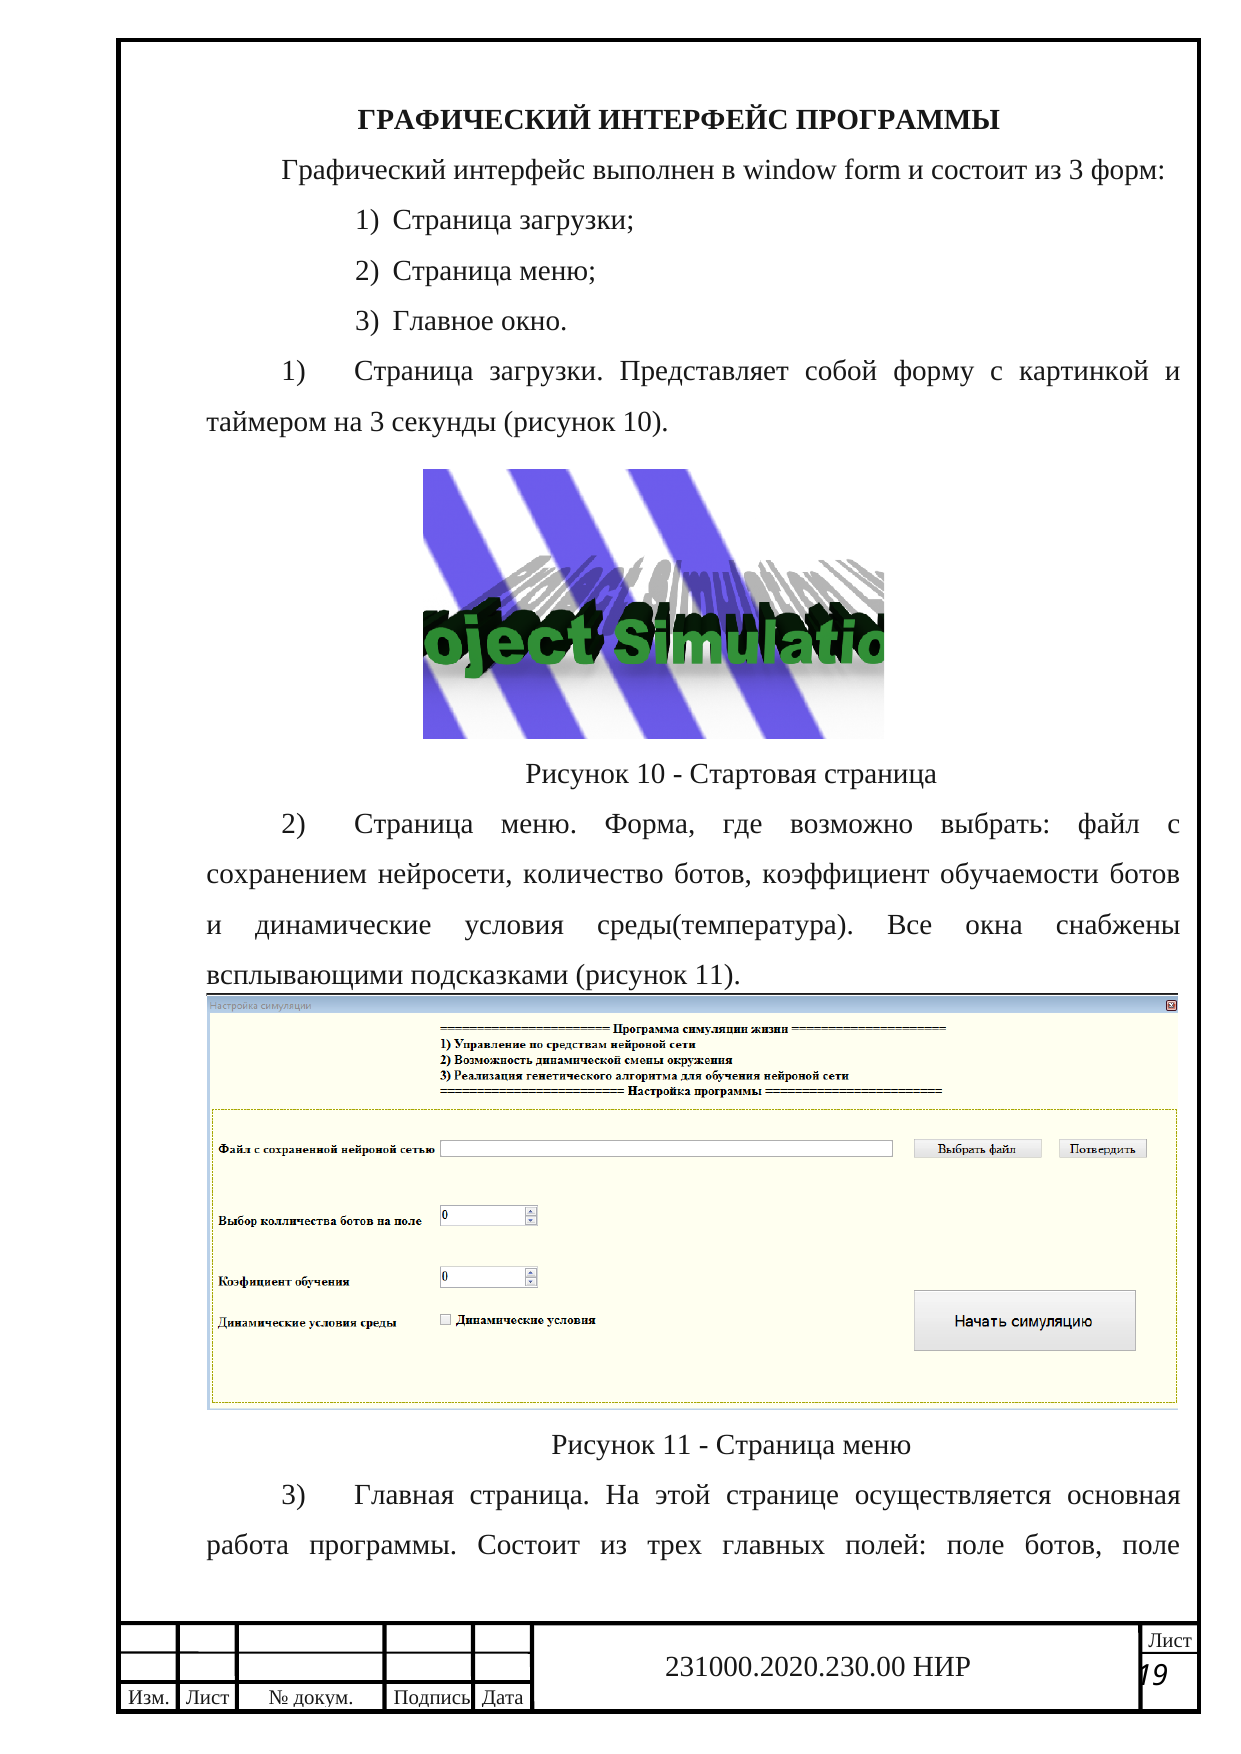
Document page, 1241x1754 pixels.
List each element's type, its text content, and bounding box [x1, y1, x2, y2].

picture [206, 993, 1178, 1410]
text Графический интерфейс выполнен в window form и состоит из 3 форм: [206, 152, 1181, 186]
list Главное окно. [355, 303, 1181, 337]
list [206, 1477, 1181, 1561]
subtitle ГРАФИЧЕСКИЙ ИНТЕРФЕЙС ПРОГРАММЫ [177, 102, 1181, 135]
list Страница загрузки; [355, 202, 1181, 236]
picture [424, 469, 884, 739]
list Страница загрузки. Представляет собой форму с картинкой и таймером на 3 секунды (рисунок 10). [206, 353, 1181, 437]
text Рисунок 10 - Стартовая страница [206, 756, 1181, 789]
list Страница меню; [355, 253, 1181, 286]
list Страница меню. Форма, где возможно выбрать: файл с сохранением нейросети, количество ботов, коэффициент обучаемости ботов и динамические условия среды(температура). Все окна снабжены всплывающими подсказками (рисунок 11). [206, 806, 1181, 991]
